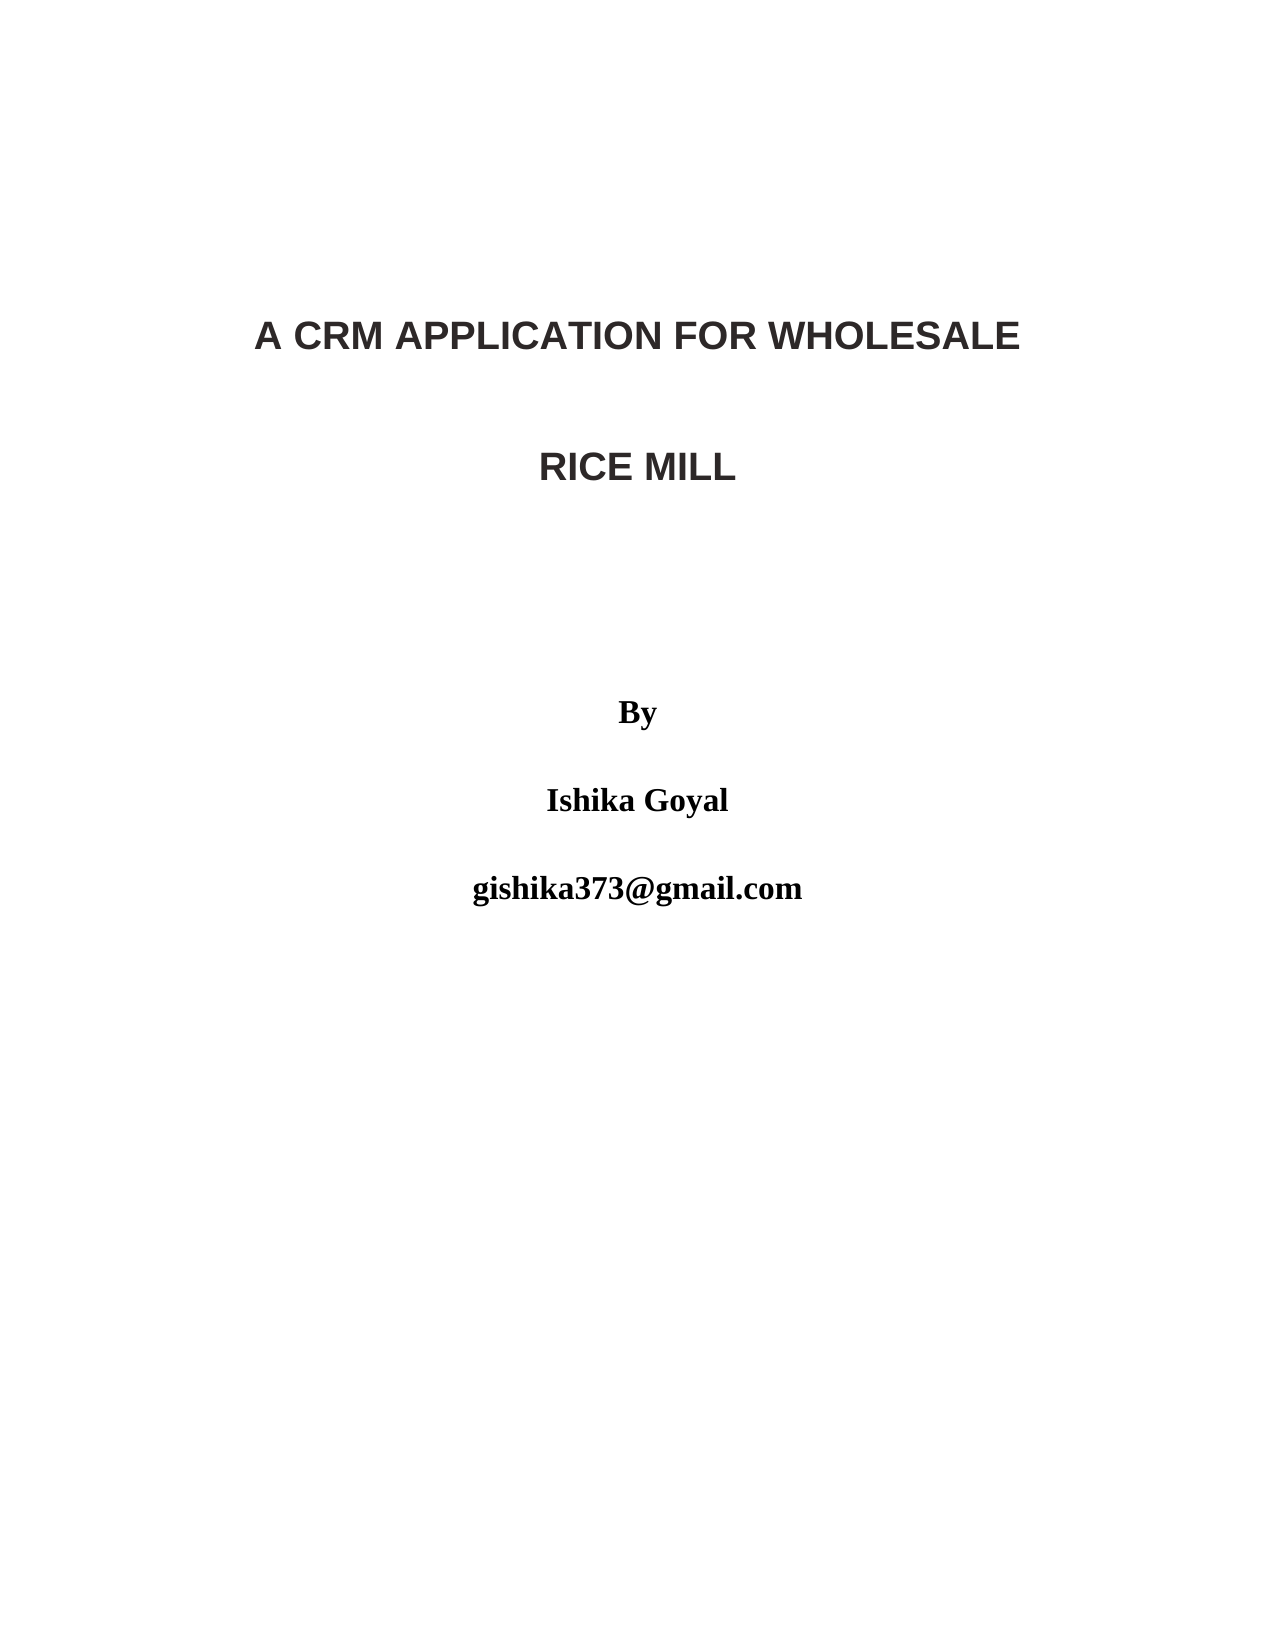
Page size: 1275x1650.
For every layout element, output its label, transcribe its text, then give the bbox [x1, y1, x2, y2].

text Ishika Goyal [150, 780, 1125, 819]
subtitle RICE MILL [150, 443, 1125, 489]
subtitle A CRM APPLICATION FOR WHOLESALE [150, 312, 1125, 358]
text gishika373@gmail.com [150, 868, 1125, 907]
text By [150, 692, 1125, 731]
